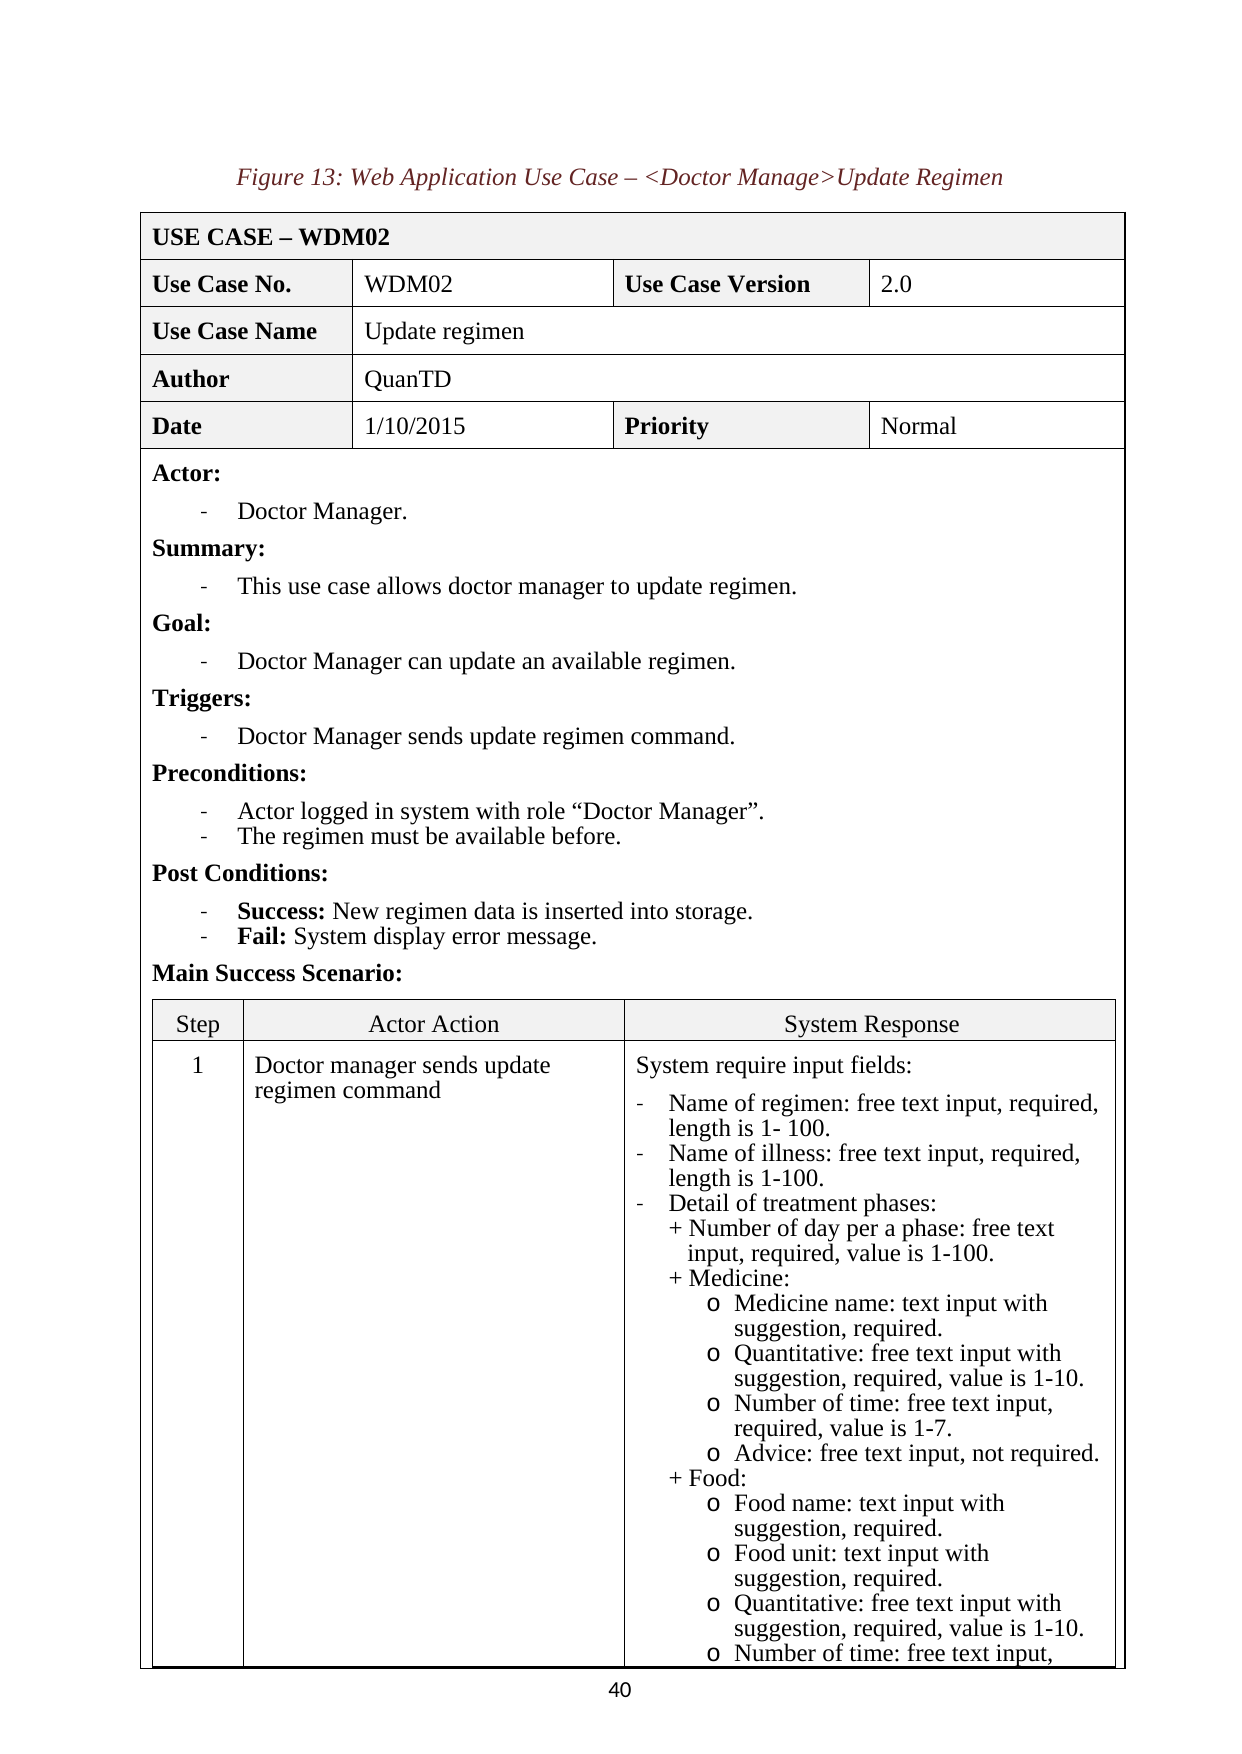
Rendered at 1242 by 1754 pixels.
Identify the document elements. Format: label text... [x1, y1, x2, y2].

text Figure 13: Web Application Use Case – <Doctor Manage>Update Regimen [94, 162, 1146, 191]
table_cell Normal [870, 402, 1124, 448]
table_cell Priority [614, 402, 869, 448]
table_cell Update regimen [353, 307, 1124, 353]
table_cell Use Case Name [141, 307, 352, 353]
table_cell Author [141, 355, 352, 401]
table_cell Date [141, 402, 352, 448]
table_cell QuanTD [353, 355, 1124, 401]
table_cell Use Case No. [141, 260, 352, 306]
table_cell Use Case Version [614, 260, 869, 306]
table_cell 2.0 [870, 260, 1124, 306]
table_cell 1/10/2015 [353, 402, 613, 448]
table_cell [141, 449, 1124, 1667]
table_cell WDM02 [353, 260, 613, 306]
table_header USE CASE – WDM02 [141, 213, 1124, 259]
